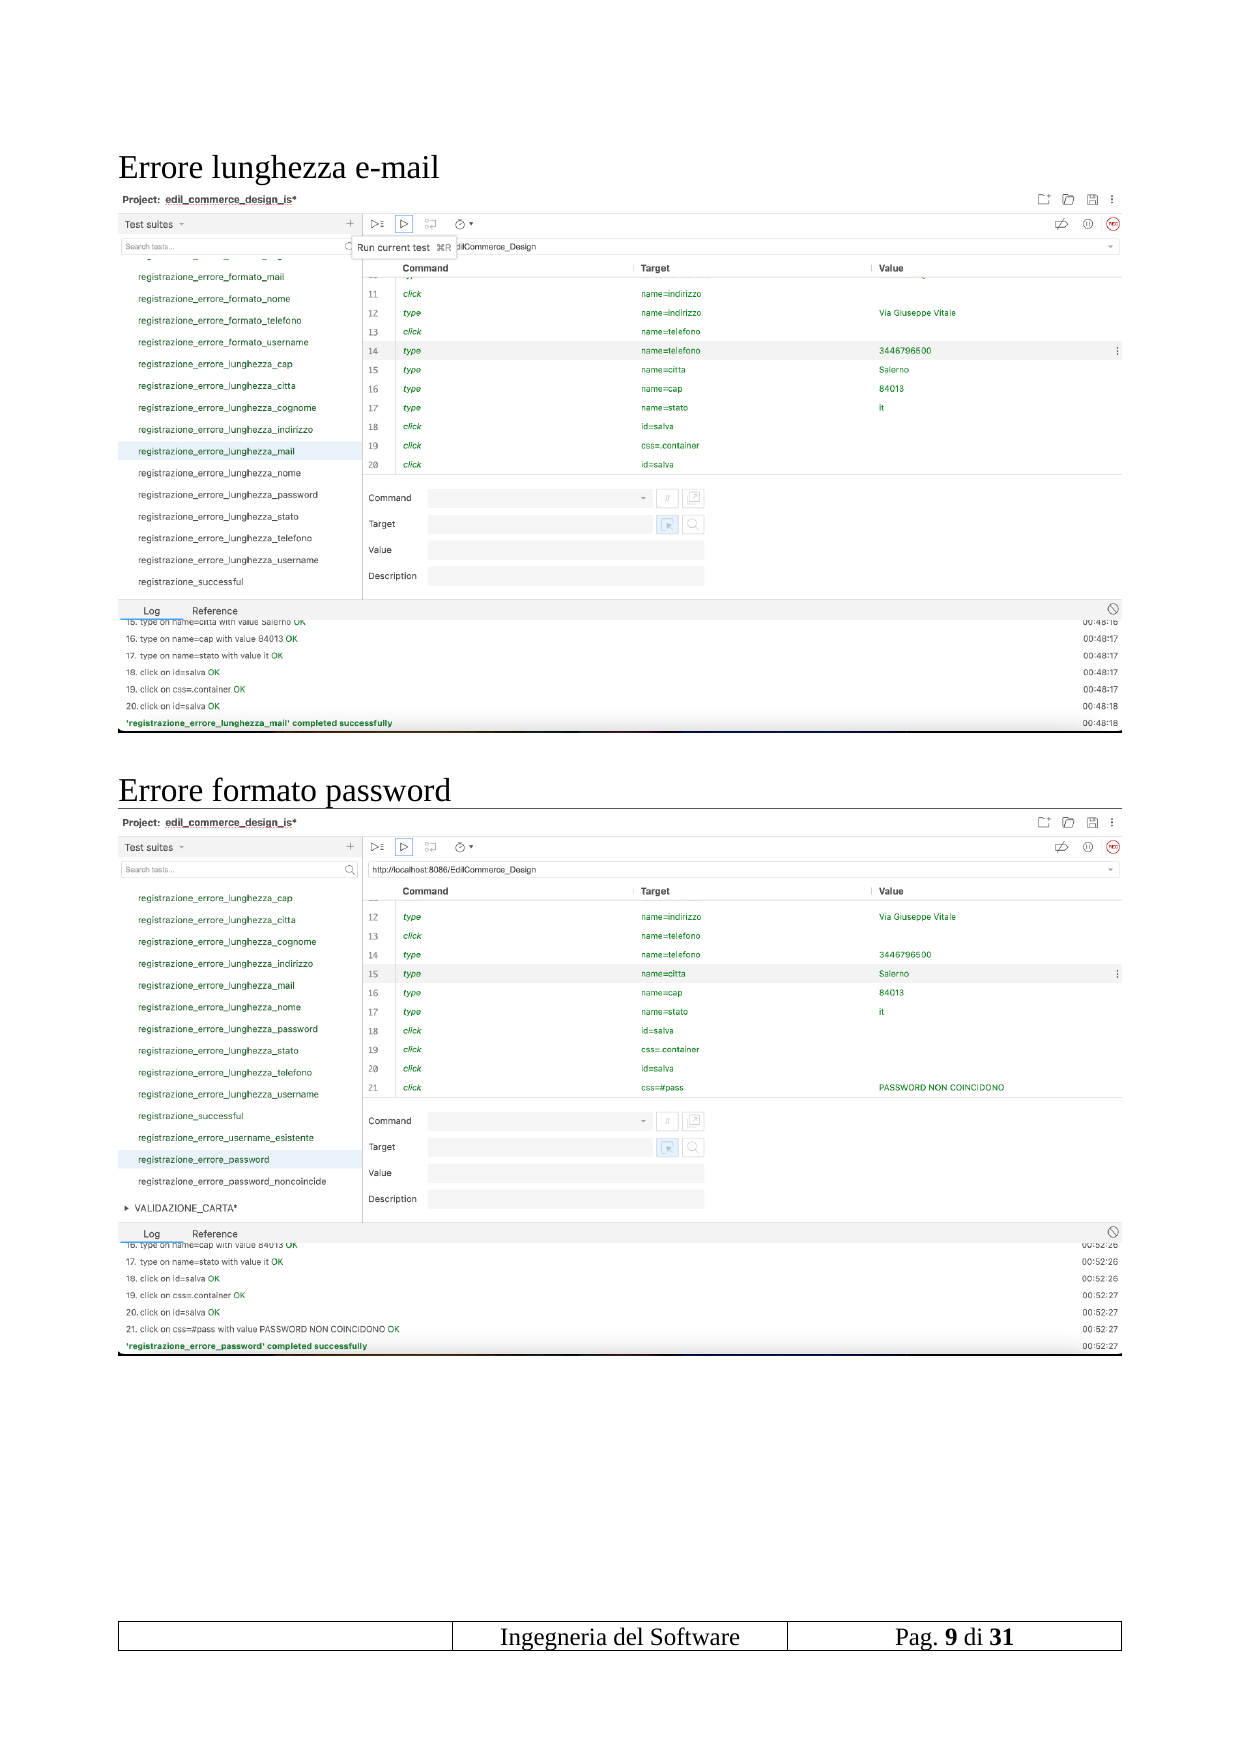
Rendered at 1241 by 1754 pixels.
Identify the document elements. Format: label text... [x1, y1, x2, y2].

text Errore formato password [118, 771, 1122, 808]
picture [118, 186, 1122, 733]
picture [118, 808, 1122, 1356]
text Errore lunghezza e-mail [118, 148, 1122, 186]
